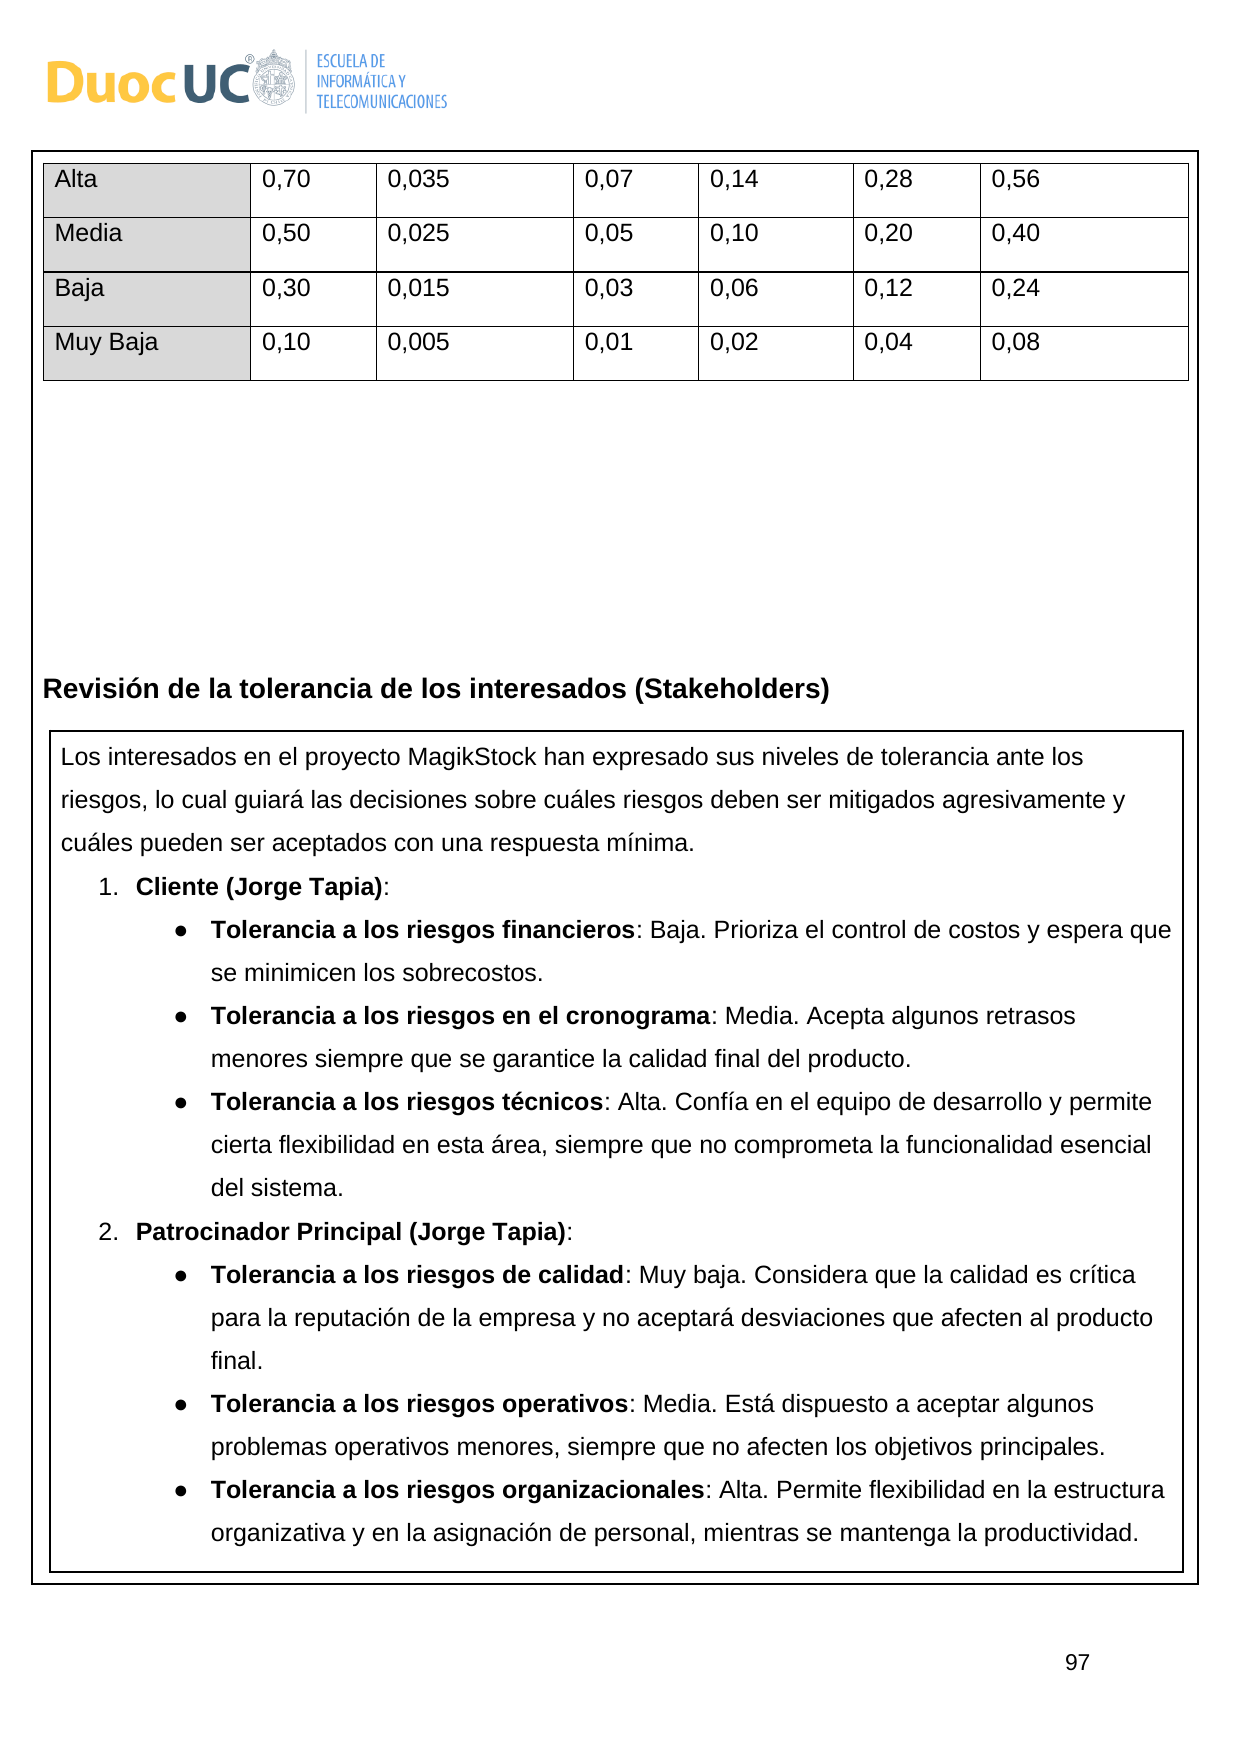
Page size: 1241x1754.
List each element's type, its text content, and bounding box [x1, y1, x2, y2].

picture [28, 11, 460, 150]
